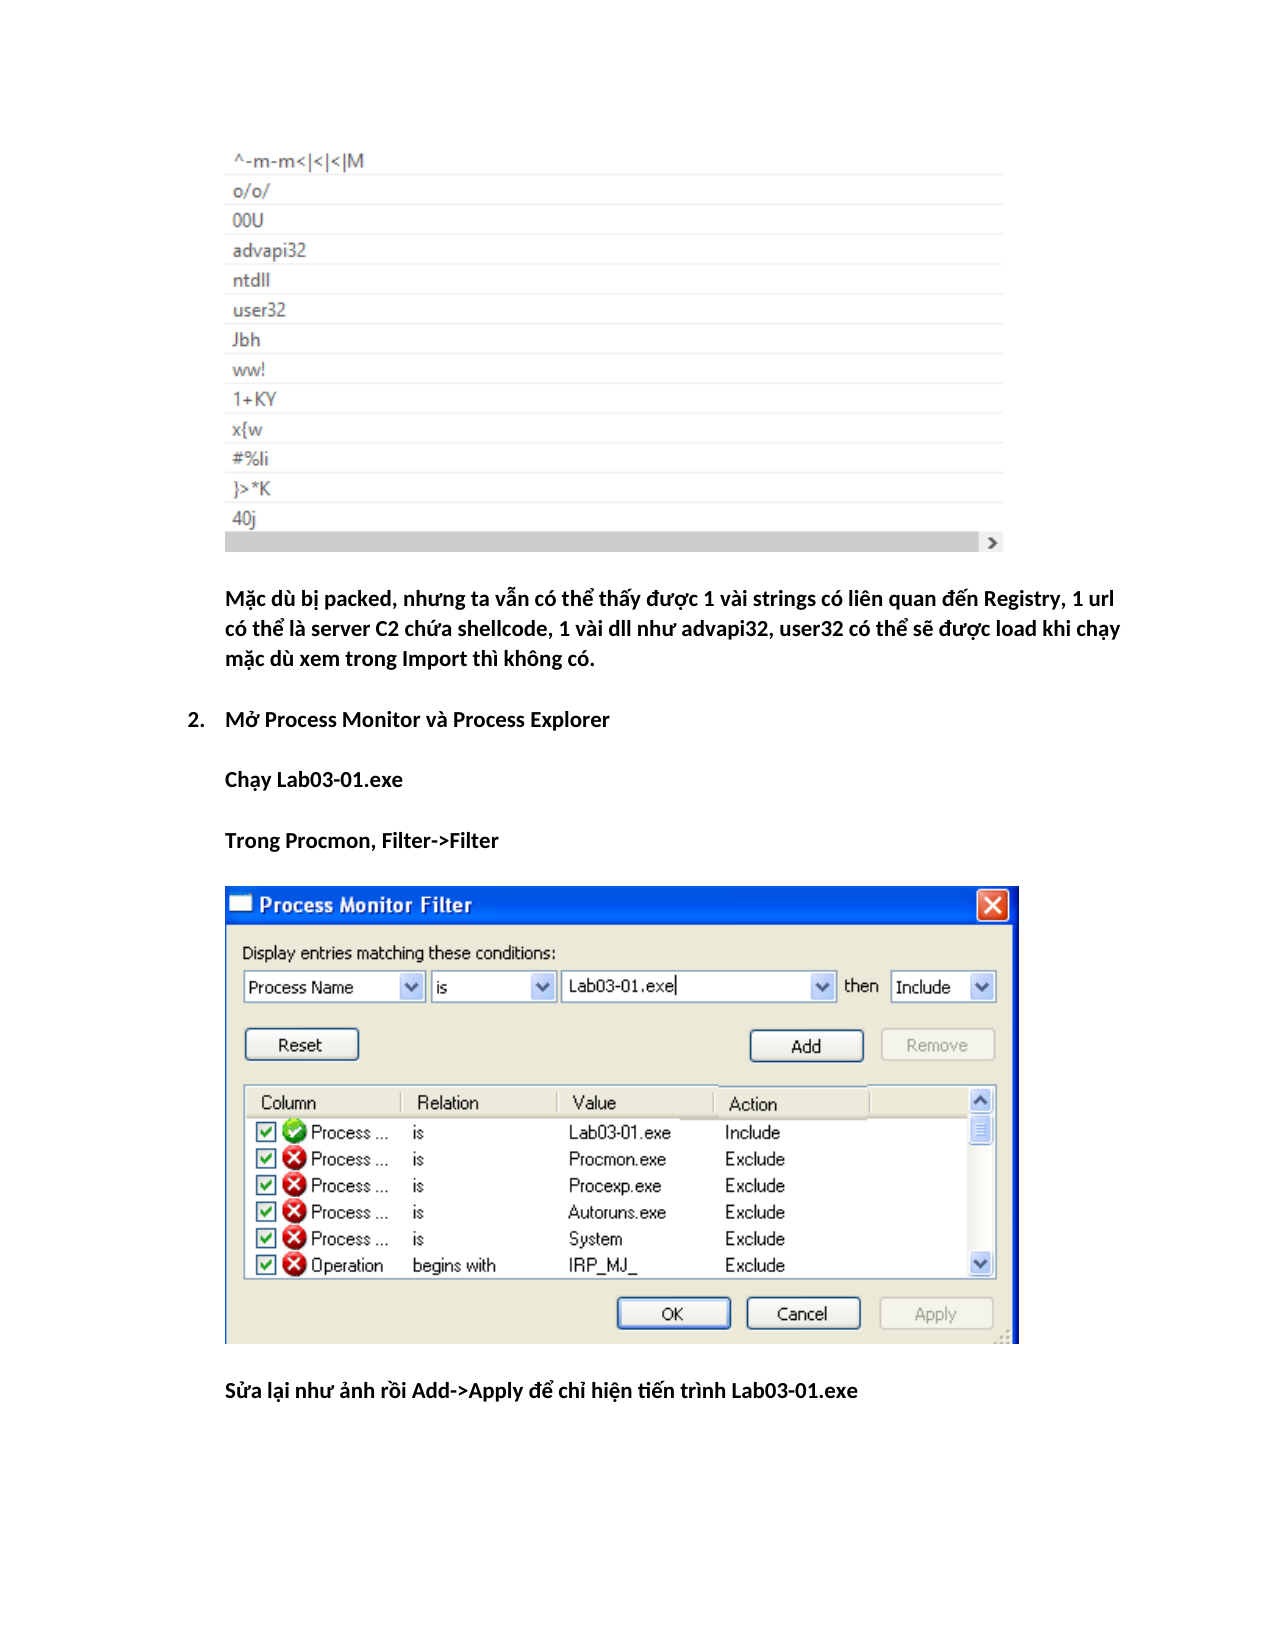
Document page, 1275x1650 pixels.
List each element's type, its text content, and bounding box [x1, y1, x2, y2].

list Mặc dù bị packed, nhưng ta vẫn có thể thấy được 1 vài strings có liên quan đến Registry, 1 url có thể là server C2 chứa shellcode, 1 vài dll như advapi32, user32 có thể sẽ được load khi chạy mặc dù xem trong Import thì không có. [225, 584, 1125, 672]
list Trong Procmon, Filter->Filter [225, 826, 1125, 854]
list Chạy Lab03-01.exe [225, 765, 1125, 793]
list Sửa lại như ảnh rồi Add->Apply để chỉ hiện tiến trình Lab03-01.exe [225, 1376, 1125, 1404]
picture [225, 886, 1019, 1344]
picture [225, 150, 1004, 552]
list Mở Process Monitor và Process Explorer [187, 705, 1125, 733]
